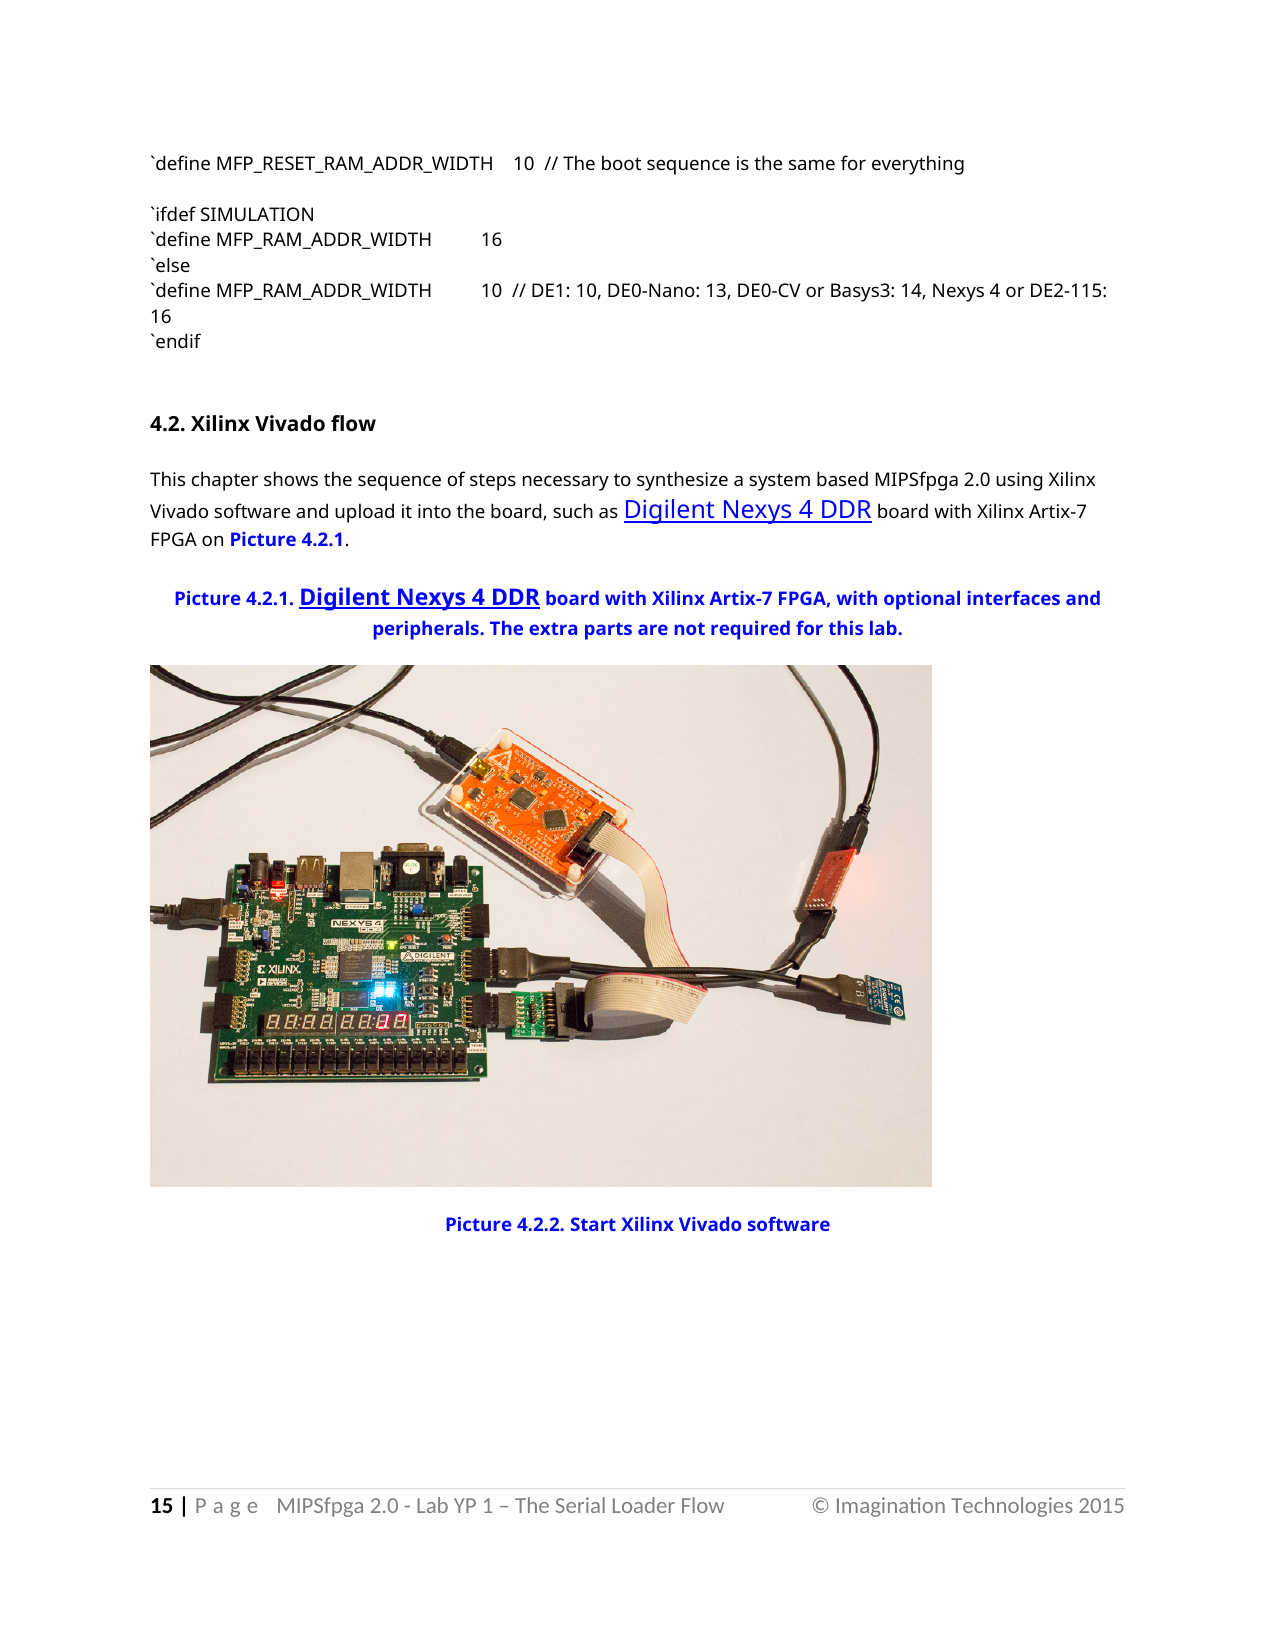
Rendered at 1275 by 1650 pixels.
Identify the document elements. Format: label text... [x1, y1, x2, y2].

text `endif [150, 329, 1125, 354]
text Picture 4.2.2. Start Xilinx Vivado software [150, 1212, 1125, 1237]
text `ifdef SIMULATION [150, 201, 1125, 227]
text `define MFP_RAM_ADDR_WIDTH 16 [150, 227, 1125, 252]
text `define MFP_RESET_RAM_ADDR_WIDTH 10 // The boot sequence is the same for everything [150, 150, 1125, 176]
text `else [150, 252, 1125, 278]
text 4.2. Xilinx Vivado flow [150, 409, 1125, 437]
picture [150, 665, 932, 1187]
text Picture 4.2.1. Digilent Nexys 4 DDR board with Xilinx Artix-7 FPGA, with optional interfaces and peripherals. The extra parts are not required for this lab. [150, 581, 1125, 641]
text This chapter shows the sequence of steps necessary to synthesize a system based MIPSfpga 2.0 using Xilinx Vivado software and upload it into the board, such as Digilent Nexys 4 DDR board with Xilinx Artix-7 FPGA on Picture 4.2.1. [150, 466, 1125, 552]
text `define MFP_RAM_ADDR_WIDTH 10 // DE1: 10, DE0-Nano: 13, DE0-CV or Basys3: 14, Nexys 4 or DE2-115: 16 [150, 278, 1125, 329]
